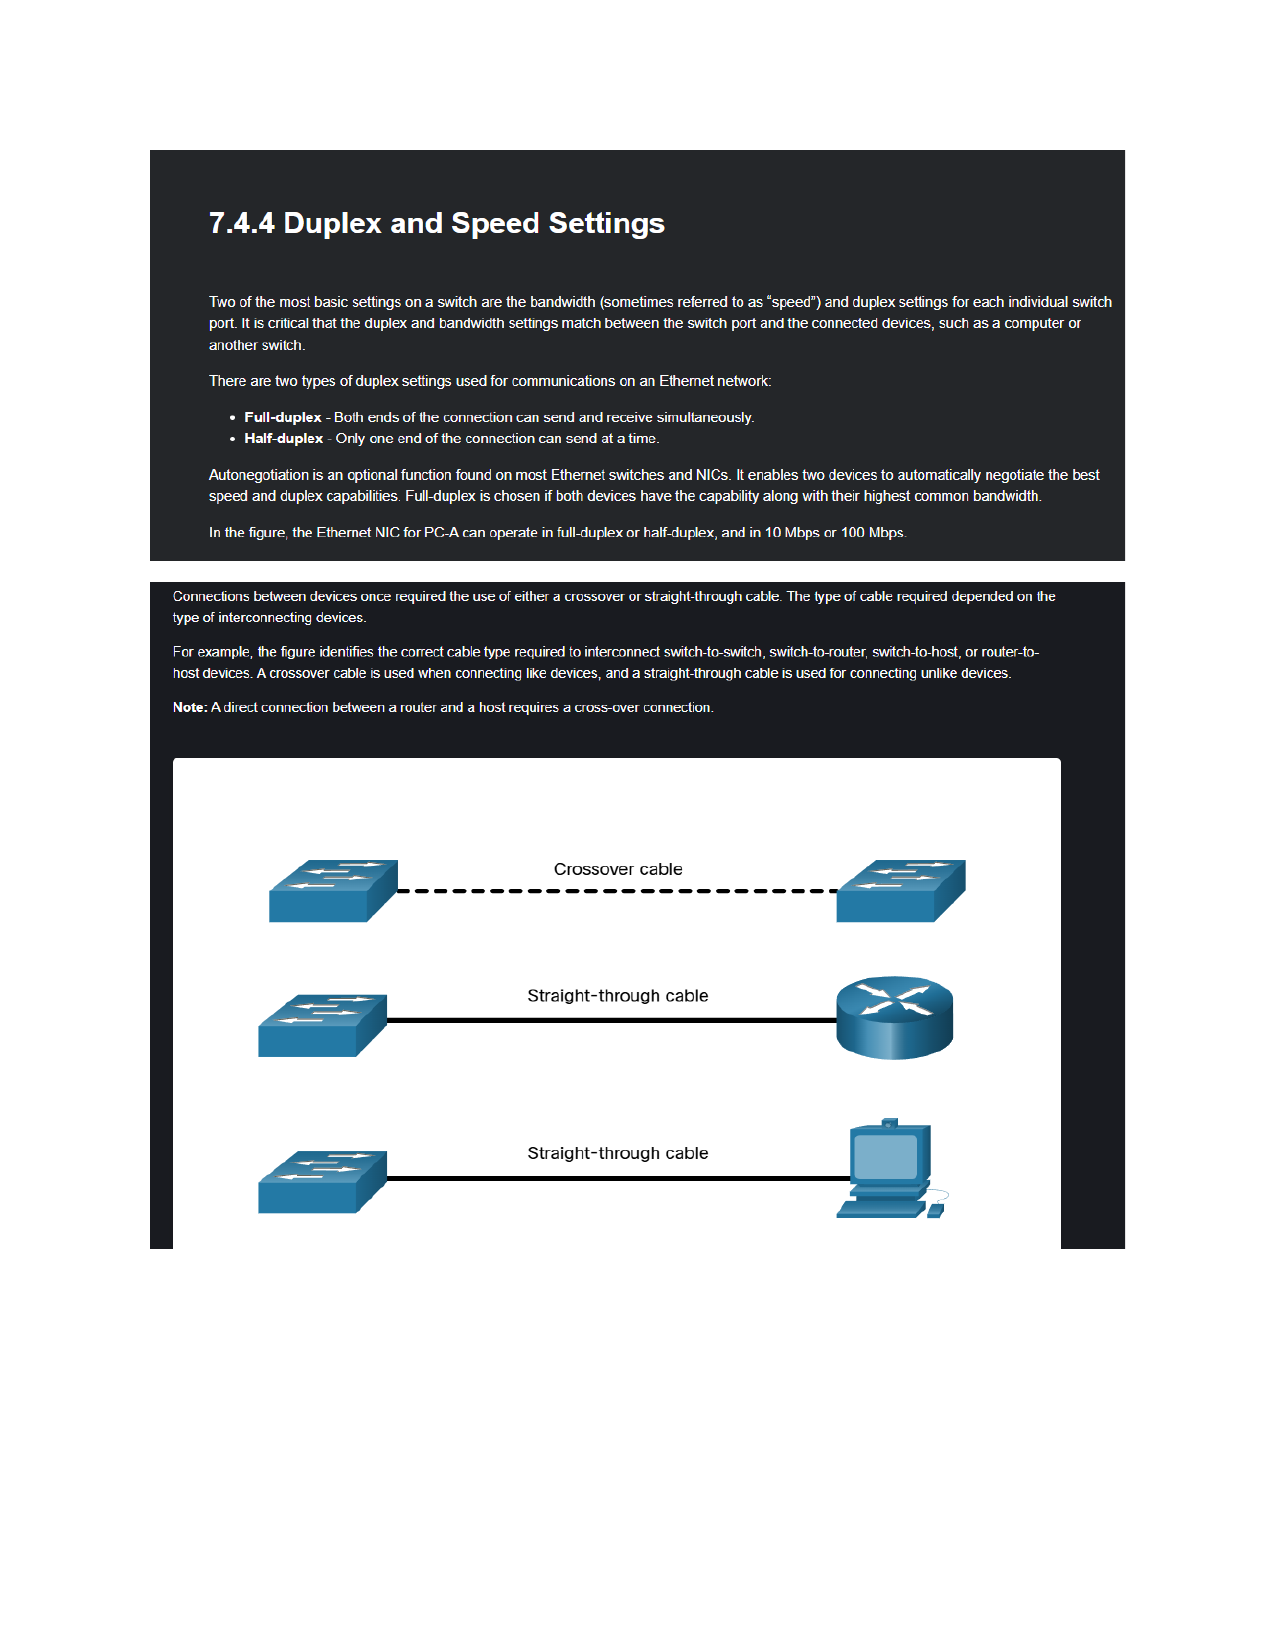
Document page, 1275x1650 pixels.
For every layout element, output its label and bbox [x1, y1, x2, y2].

picture [150, 582, 1125, 1249]
picture [150, 150, 1125, 561]
